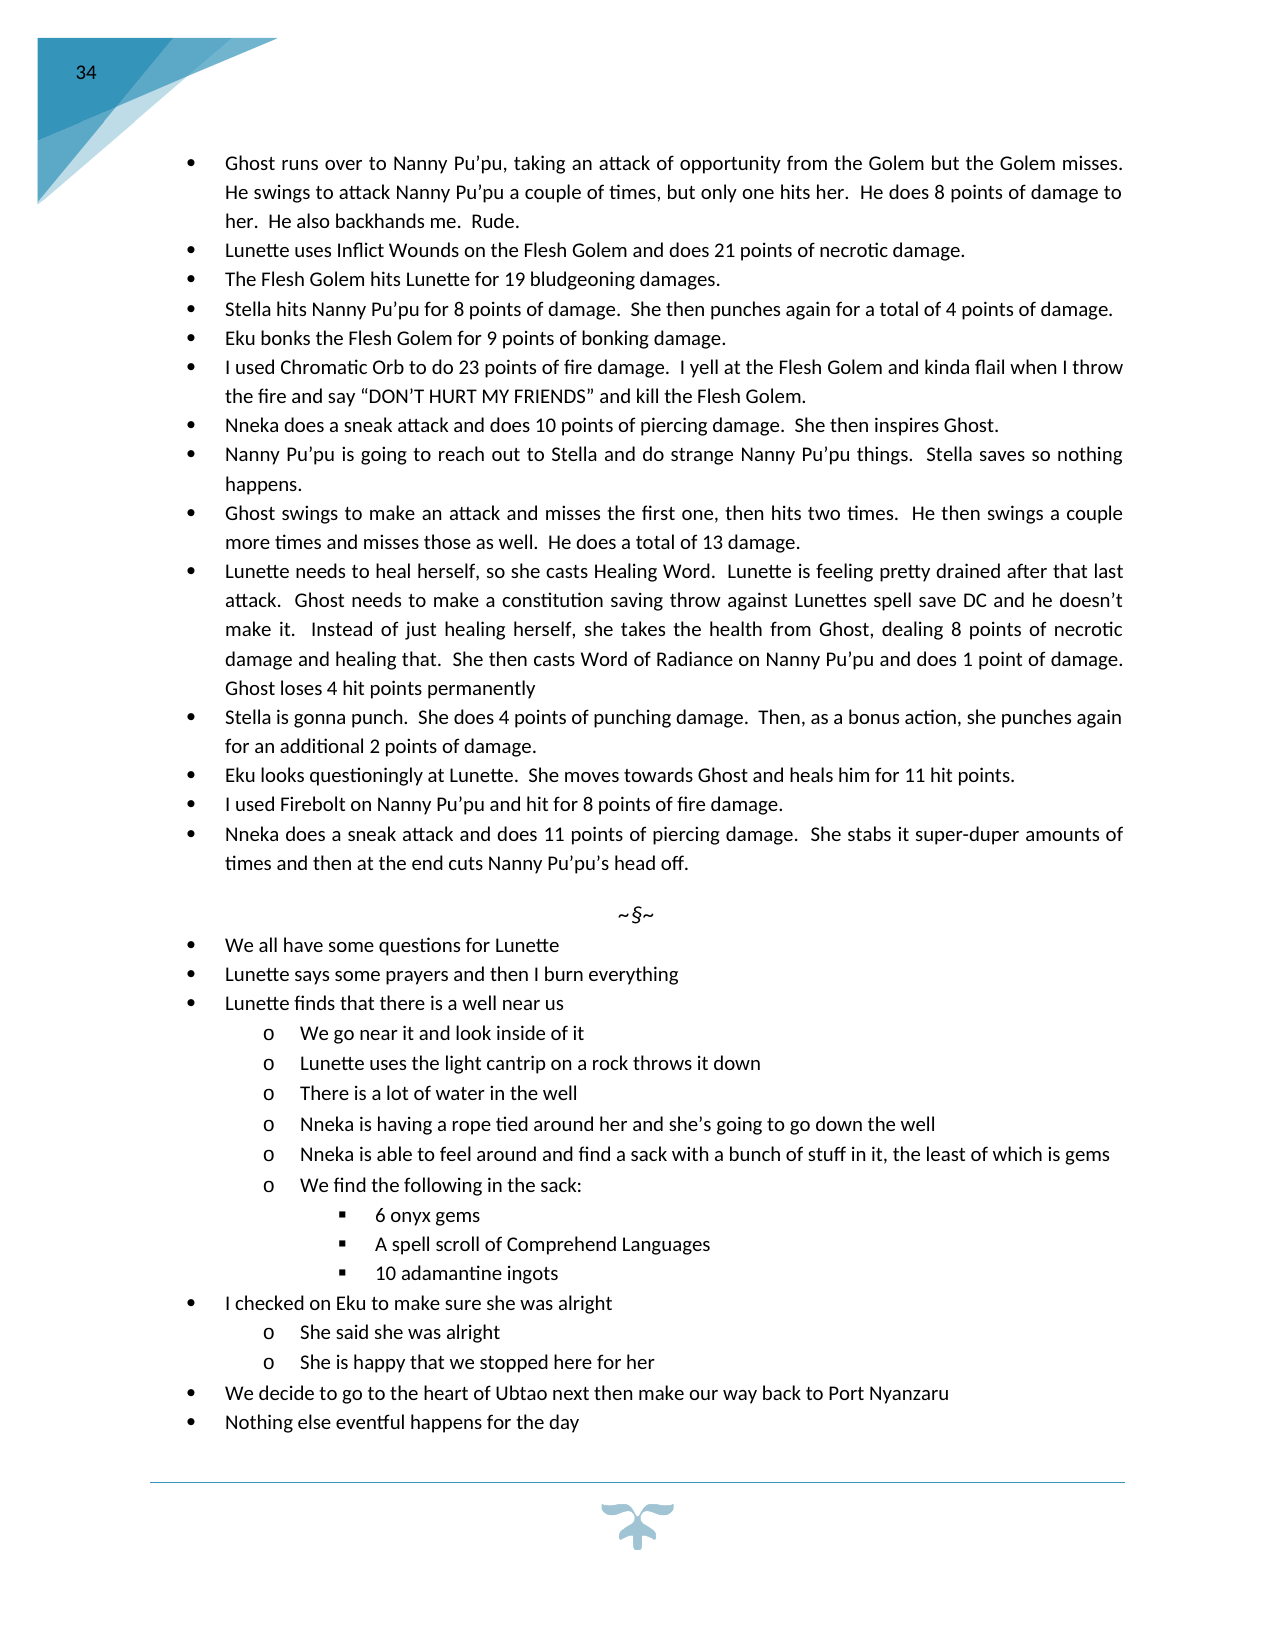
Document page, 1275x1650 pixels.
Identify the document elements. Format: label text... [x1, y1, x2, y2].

list I used Firebolt on Nanny Pu’pu and hit for 8 points of fire damage. [187, 792, 1125, 817]
list There is a lot of water in the well [262, 1081, 1125, 1107]
list We all have some questions for Lunette [187, 932, 1125, 958]
list We find the following in the sack: [262, 1172, 1125, 1198]
list Lunette uses the light cantrip on a rock throws it down [262, 1050, 1125, 1077]
list Nanny Pu’pu is going to reach out to Stella and do strange Nanny Pu’pu things. Stella saves so nothing happens. [187, 442, 1125, 496]
subtitle ~§~ [150, 900, 1125, 928]
list The Flesh Golem hits Lunette for 19 bludgeoning damages. [187, 267, 1125, 292]
list Ghost swings to make an attack and misses the first one, then hits two times. He then swings a couple more times and misses those as well. He does a total of 13 damage. [187, 500, 1125, 554]
list We go near it and look inside of it [262, 1020, 1125, 1046]
list Stella is gonna punch. She does 4 points of punching damage. Then, as a bonus action, she punches again for an additional 2 points of damage. [187, 704, 1125, 759]
list Nneka is having a rope tied around her and she’s going to go down the well [262, 1111, 1125, 1137]
list Eku bonks the Flesh Golem for 9 points of bonking damage. [187, 325, 1125, 350]
list Lunette uses Inflict Wounds on the Flesh Golem and does 21 points of necrotic damage. [187, 237, 1125, 263]
list Lunette needs to heal herself, so she casts Healing Word. Lunette is feeling pretty drained after that last attack. Ghost needs to make a constitution saving throw against Lunettes spell save DC and he doesn’t make it. Instead of just healing herself, she takes the health from Ghost, dealing 8 points of necrotic damage and healing that. She then casts Word of Radiance on Nanny Pu’pu and does 1 point of damage. Ghost loses 4 hit points permanently [187, 558, 1125, 700]
list Eku looks questioningly at Lunette. She moves towards Ghost and heals him for 11 hit points. [187, 762, 1125, 788]
list Nothing else eventful happens for the day [187, 1409, 1125, 1434]
list She said she was alright [262, 1319, 1125, 1345]
list Ghost runs over to Nanny Pu’pu, taking an attack of opportunity from the Golem but the Golem misses. He swings to attack Nanny Pu’pu a couple of times, but only one hits her. He does 8 points of damage to her. He also backhands me. Rude. [187, 150, 1125, 234]
list Lunette finds that there is a well near us [187, 991, 1125, 1016]
list We decide to go to the heart of Ubtao next then make our way back to Port Nyanzaru [187, 1380, 1125, 1405]
list 10 adamantine ingots [337, 1261, 1125, 1286]
picture [37, 37, 279, 206]
list Nneka does a sneak attack and does 11 points of piercing damage. She stabs it super-duper amounts of times and then at the end cuts Nanny Pu’pu’s head off. [187, 821, 1125, 875]
list She is happy that we stopped here for her [262, 1349, 1125, 1376]
list One of their names is Zagmira [601, 1504, 674, 1550]
list I used Chromatic Orb to do 23 points of fire damage. I yell at the Flesh Golem and kinda flail when I throw the fire and say “DON’T HURT MY FRIENDS” and kill the Flesh Golem. [187, 354, 1125, 409]
list Lunette says some prayers and then I burn everything [187, 961, 1125, 987]
list Nneka does a sneak attack and does 10 points of piercing damage. She then inspires Ghost. [187, 412, 1125, 438]
list Nneka is able to feel around and find a sack with a bunch of stuff in it, the least of which is gems [262, 1141, 1125, 1168]
list 6 onyx gems [337, 1202, 1125, 1228]
list I checked on Eku to make sure she was alright [187, 1290, 1125, 1315]
list Stella hits Nanny Pu’pu for 8 points of damage. She then punches again for a total of 4 points of damage. [187, 296, 1125, 321]
list A spell scroll of Comprehend Languages [337, 1231, 1125, 1257]
